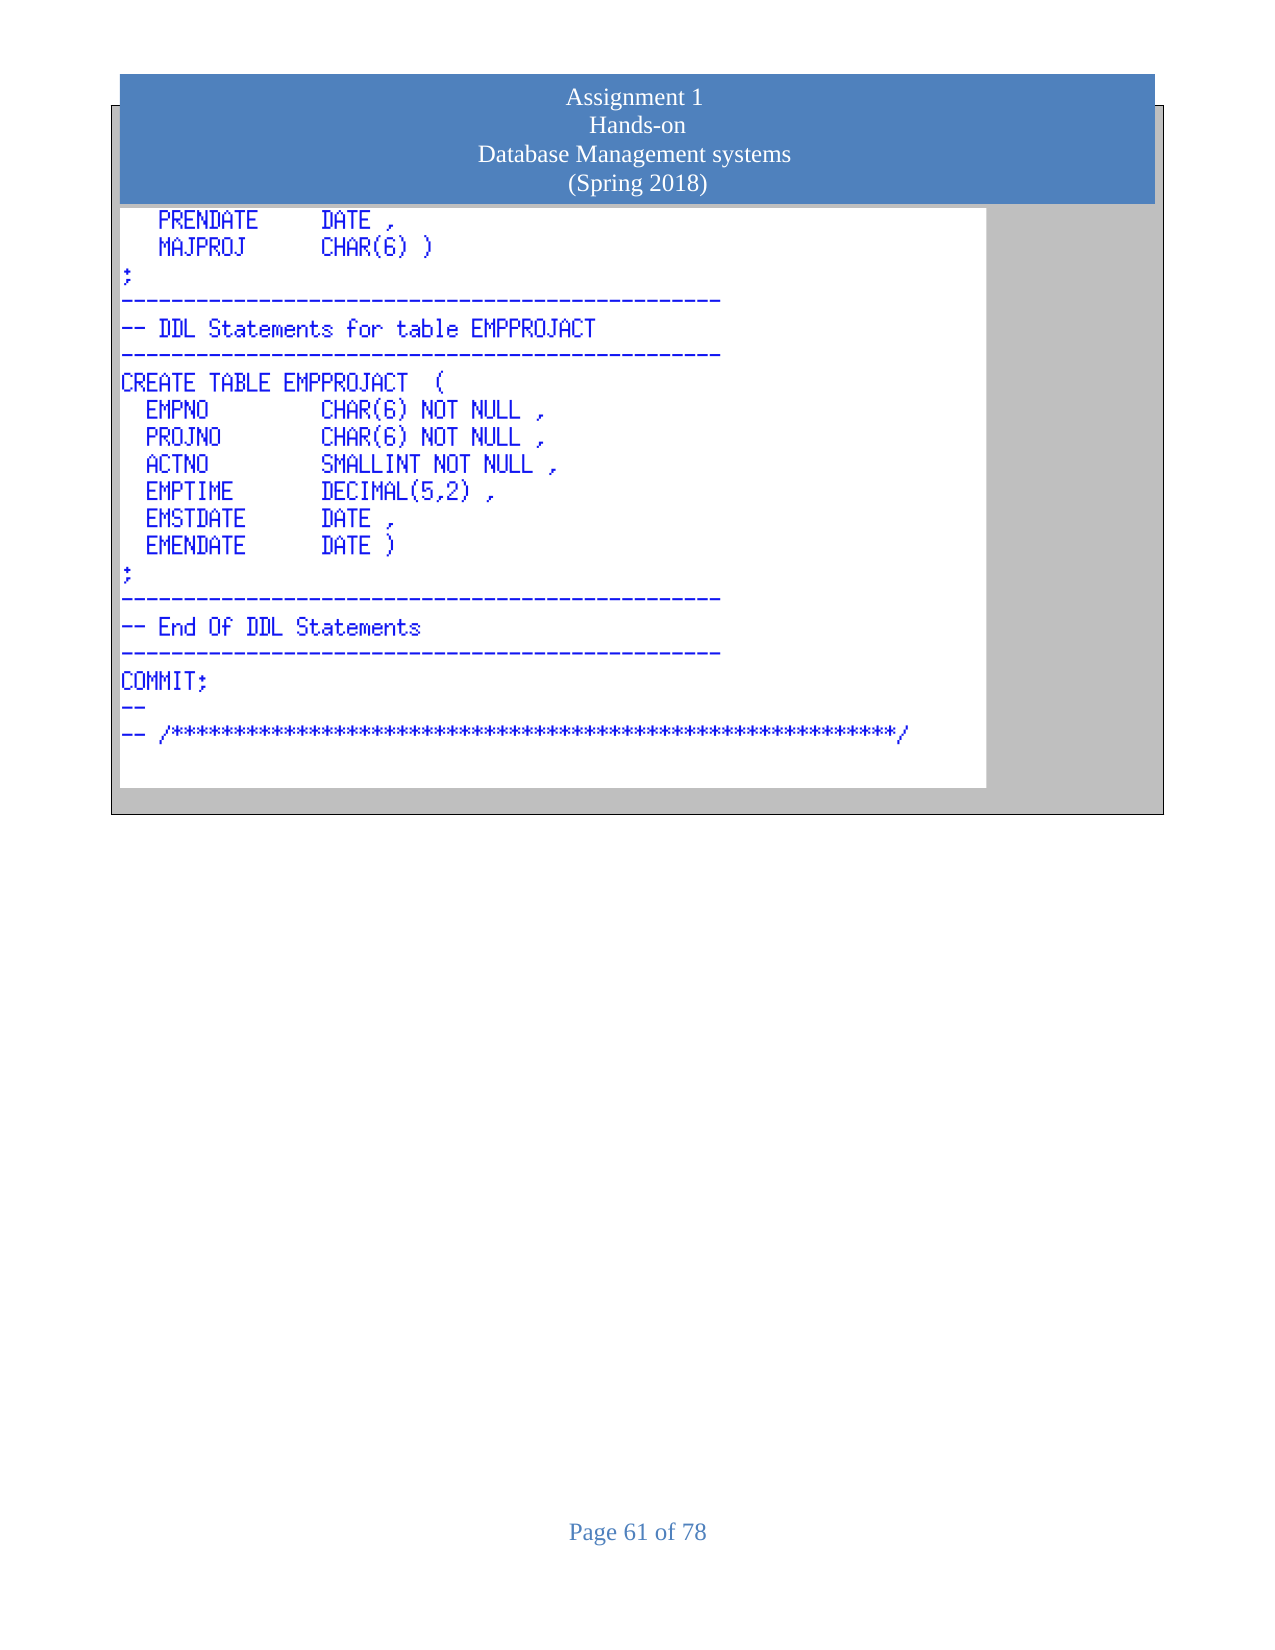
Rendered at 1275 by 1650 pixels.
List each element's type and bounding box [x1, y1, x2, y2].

picture [120, 208, 987, 788]
